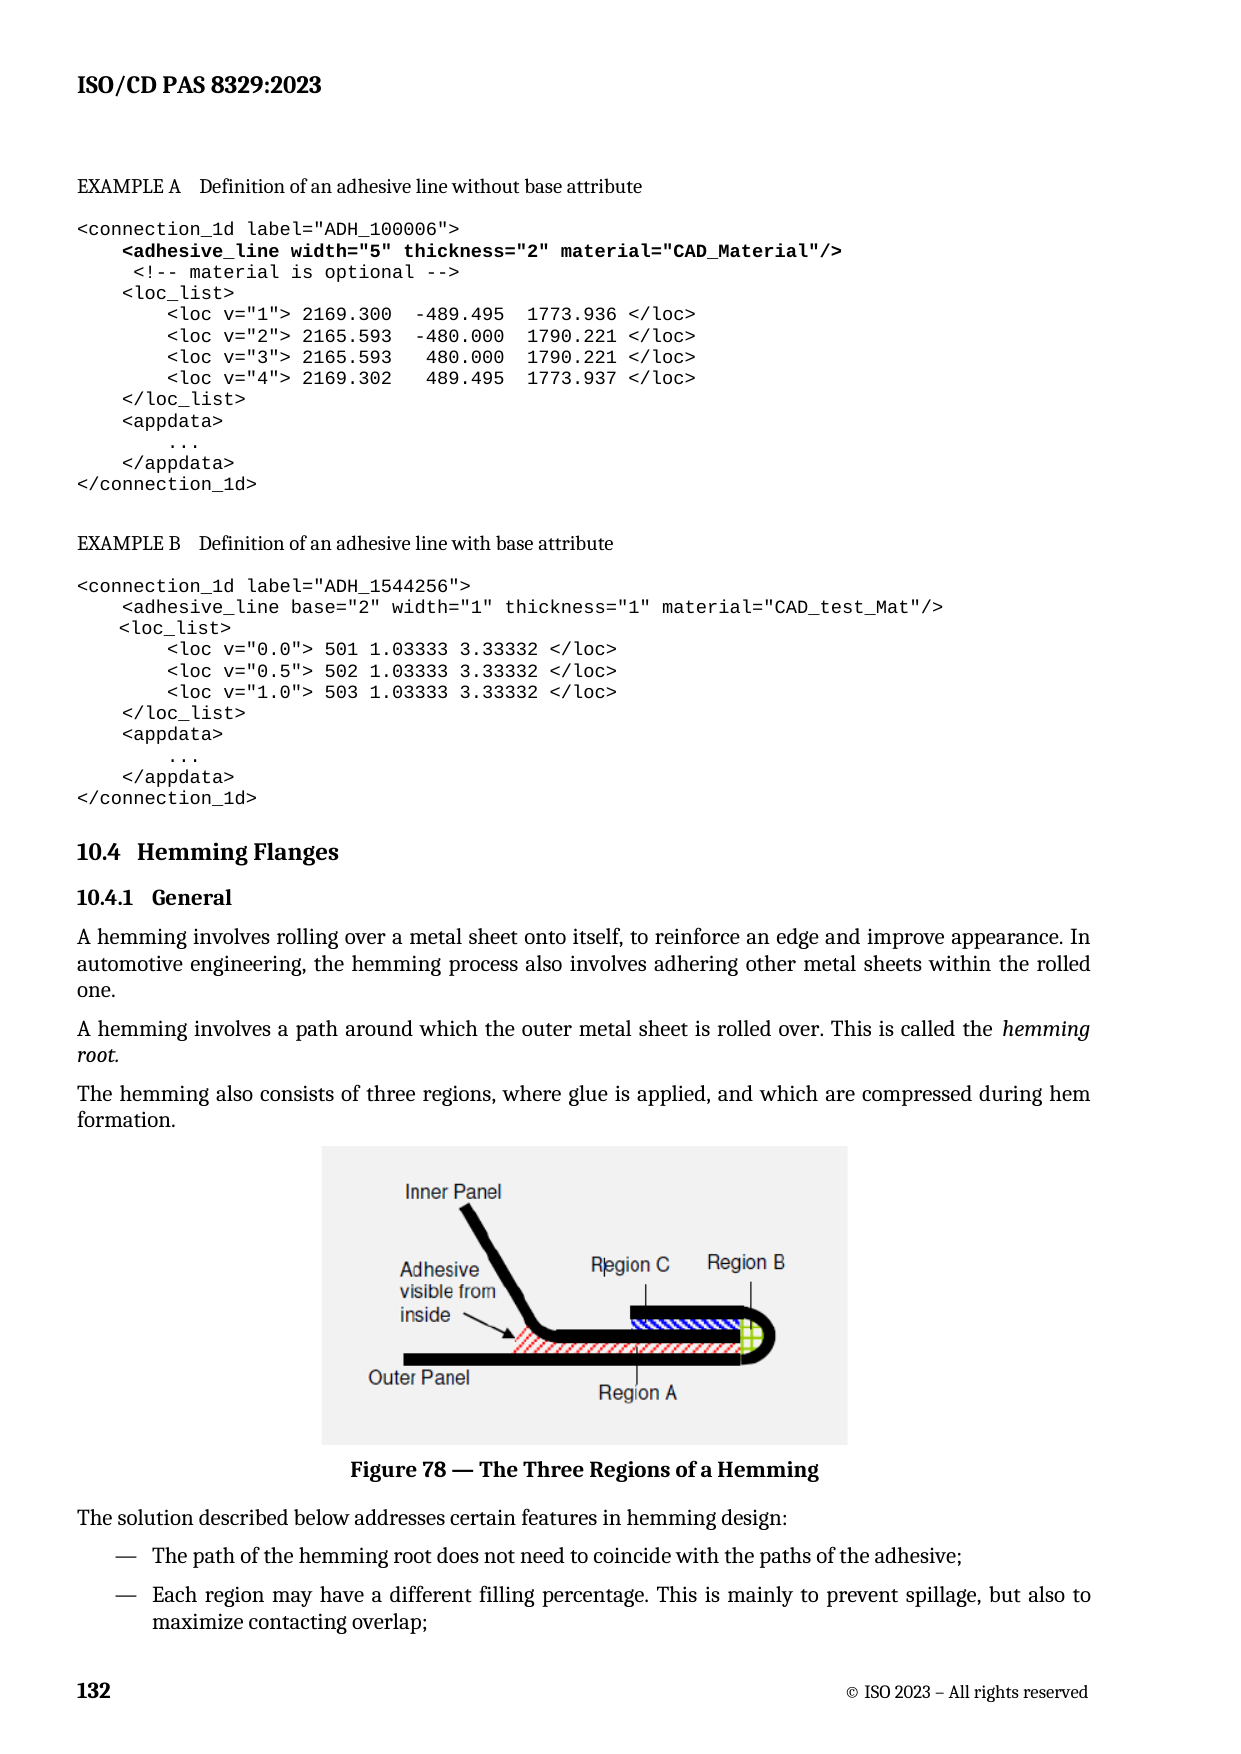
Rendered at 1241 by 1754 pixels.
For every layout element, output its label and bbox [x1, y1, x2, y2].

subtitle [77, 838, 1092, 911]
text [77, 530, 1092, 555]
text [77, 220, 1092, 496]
picture [321, 1146, 848, 1445]
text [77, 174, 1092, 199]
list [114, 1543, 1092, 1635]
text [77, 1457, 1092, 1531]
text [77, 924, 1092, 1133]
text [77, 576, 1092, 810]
